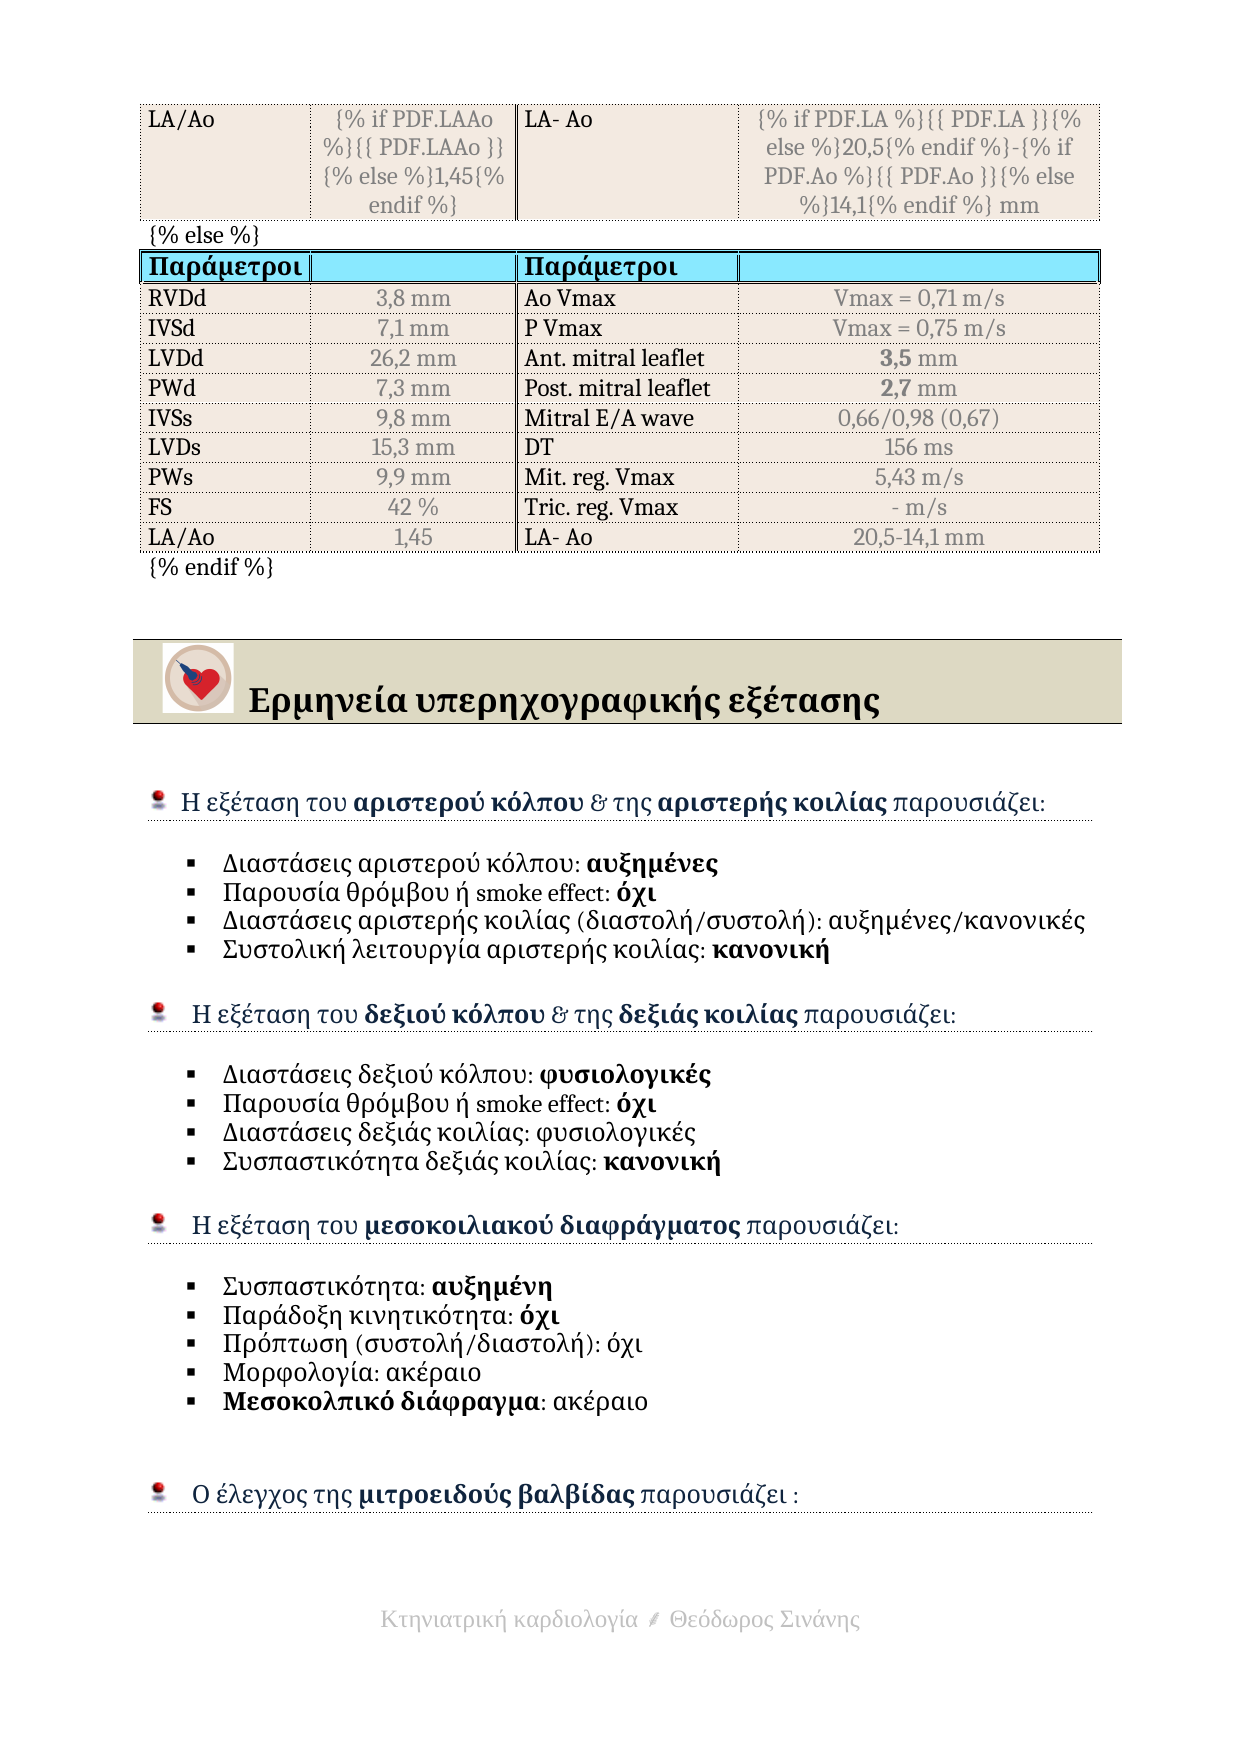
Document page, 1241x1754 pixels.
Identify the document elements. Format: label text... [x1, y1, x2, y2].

table_cell 7,3 mm [310, 373, 515, 402]
list Μεσοκολπικό διάφραγμα: ακέραιο [185, 1388, 1092, 1417]
table_cell Mitral E/A wave [518, 403, 738, 432]
picture [147, 993, 170, 1024]
table_cell RVDd [140, 281, 310, 313]
table_cell 2,7 mm [738, 373, 1100, 402]
table_cell LA- Ao [518, 104, 738, 219]
table_cell LA/Ao [140, 522, 310, 551]
table_cell Tric. reg. Vmax [518, 492, 738, 522]
table_cell Ao Vmax [518, 284, 738, 313]
list Συστολική λειτουργία αριστερής κοιλίας: κανονική [185, 936, 1092, 965]
table_cell 1,45 [310, 522, 515, 551]
table_cell IVSd [140, 313, 310, 343]
list Διαστάσεις δεξιού κόλπου: φυσιολογικές [185, 1061, 1092, 1090]
table_cell 15,3 mm [310, 432, 515, 462]
table_cell 26,2 mm [310, 343, 515, 373]
table_header [738, 252, 1098, 281]
table_cell PWd [140, 373, 310, 402]
text Ο έλεγχος της μιτροειδούς βαλβίδας παρουσιάζει : [148, 1474, 1092, 1513]
text Η εξέταση του μεσοκοιλιακού διαφράγματος παρουσιάζει: [148, 1205, 1092, 1244]
subtitle Ερμηνεία υπερηχογραφικής εξέτασης [133, 640, 1122, 723]
table_cell Mit. reg. Vmax [518, 462, 738, 492]
list Διαστάσεις δεξιάς κοιλίας: φυσιολογικές [185, 1119, 1092, 1147]
table_cell LVDd [140, 343, 310, 373]
list Παρουσία θρόμβου ή smoke effect: όχι [185, 878, 1092, 907]
text {% endif %} [148, 552, 1092, 581]
table_cell LVDs [140, 432, 310, 462]
table_cell 3,5 mm [738, 343, 1100, 373]
table_cell 5,43 m/s [738, 462, 1100, 492]
table_cell Ant. mitral leaflet [518, 343, 738, 373]
table_cell LA- Ao [518, 522, 738, 551]
table_cell 156 ms [738, 432, 1100, 462]
table_header Παράμετροι [142, 253, 310, 281]
table_cell {% if PDF.LAAo %}{{ PDF.LAAo }}{% else %}1,45{% endif %} [310, 104, 515, 219]
picture [147, 1474, 170, 1504]
text Η εξέταση του δεξιού κόλπου & της δεξιάς κοιλίας παρουσιάζει: [148, 993, 1092, 1032]
text {% else %} [148, 221, 1092, 249]
table_cell Vmax = 0,75 m/s [738, 313, 1100, 343]
text Η εξέταση του αριστερού κόλπου & της αριστερής κοιλίας παρουσιάζει: [148, 782, 1092, 821]
list Μορφολογία: ακέραιο [185, 1359, 1092, 1388]
table_cell FS [140, 492, 310, 522]
table_cell 20,5-14,1 mm [738, 522, 1100, 551]
table_cell 9,8 mm [310, 403, 515, 432]
list Συσπαστικότητα δεξιάς κοιλίας: κανονική [185, 1147, 1092, 1176]
table_cell PWs [140, 462, 310, 492]
table_cell {% if PDF.LA %}{{ PDF.LA }}{% else %}20,5{% endif %}-{% if PDF.Ao %}{{ PDF.Ao }}{% else %}14,1{% endif %} mm [738, 104, 1100, 219]
table_cell 42 % [310, 492, 515, 522]
table_cell P Vmax [518, 313, 738, 343]
table_cell IVSs [140, 403, 310, 432]
table_cell DT [518, 432, 738, 462]
table_header Παράμετροι [517, 253, 738, 281]
list Διαστάσεις αριστερής κοιλίας (διαστολή/συστολή): αυξημένες/κανονικές [185, 907, 1092, 936]
list Διαστάσεις αριστερού κόλπου: αυξημένες [185, 850, 1092, 878]
list Παρουσία θρόμβου ή smoke effect: όχι [185, 1090, 1092, 1119]
list Πρόπτωση (συστολή/διαστολή): όχι [185, 1330, 1092, 1359]
table_cell LA/Ao [140, 104, 310, 219]
table_cell Post. mitral leaflet [518, 373, 738, 402]
picture [147, 781, 170, 812]
table_cell 0,66/0,98 (0,67) [738, 403, 1100, 432]
table_cell - m/s [738, 492, 1100, 522]
list Παράδοξη κινητικότητα: όχι [185, 1302, 1092, 1330]
list Συσπαστικότητα: αυξημένη [185, 1273, 1092, 1302]
table_cell Vmax = 0,71 m/s [738, 281, 1100, 313]
table_cell 3,8 mm [310, 284, 515, 313]
picture [162, 643, 234, 713]
table_cell 9,9 mm [310, 462, 515, 492]
table_cell 7,1 mm [310, 313, 515, 343]
picture [147, 1205, 170, 1235]
table_header [310, 250, 517, 281]
